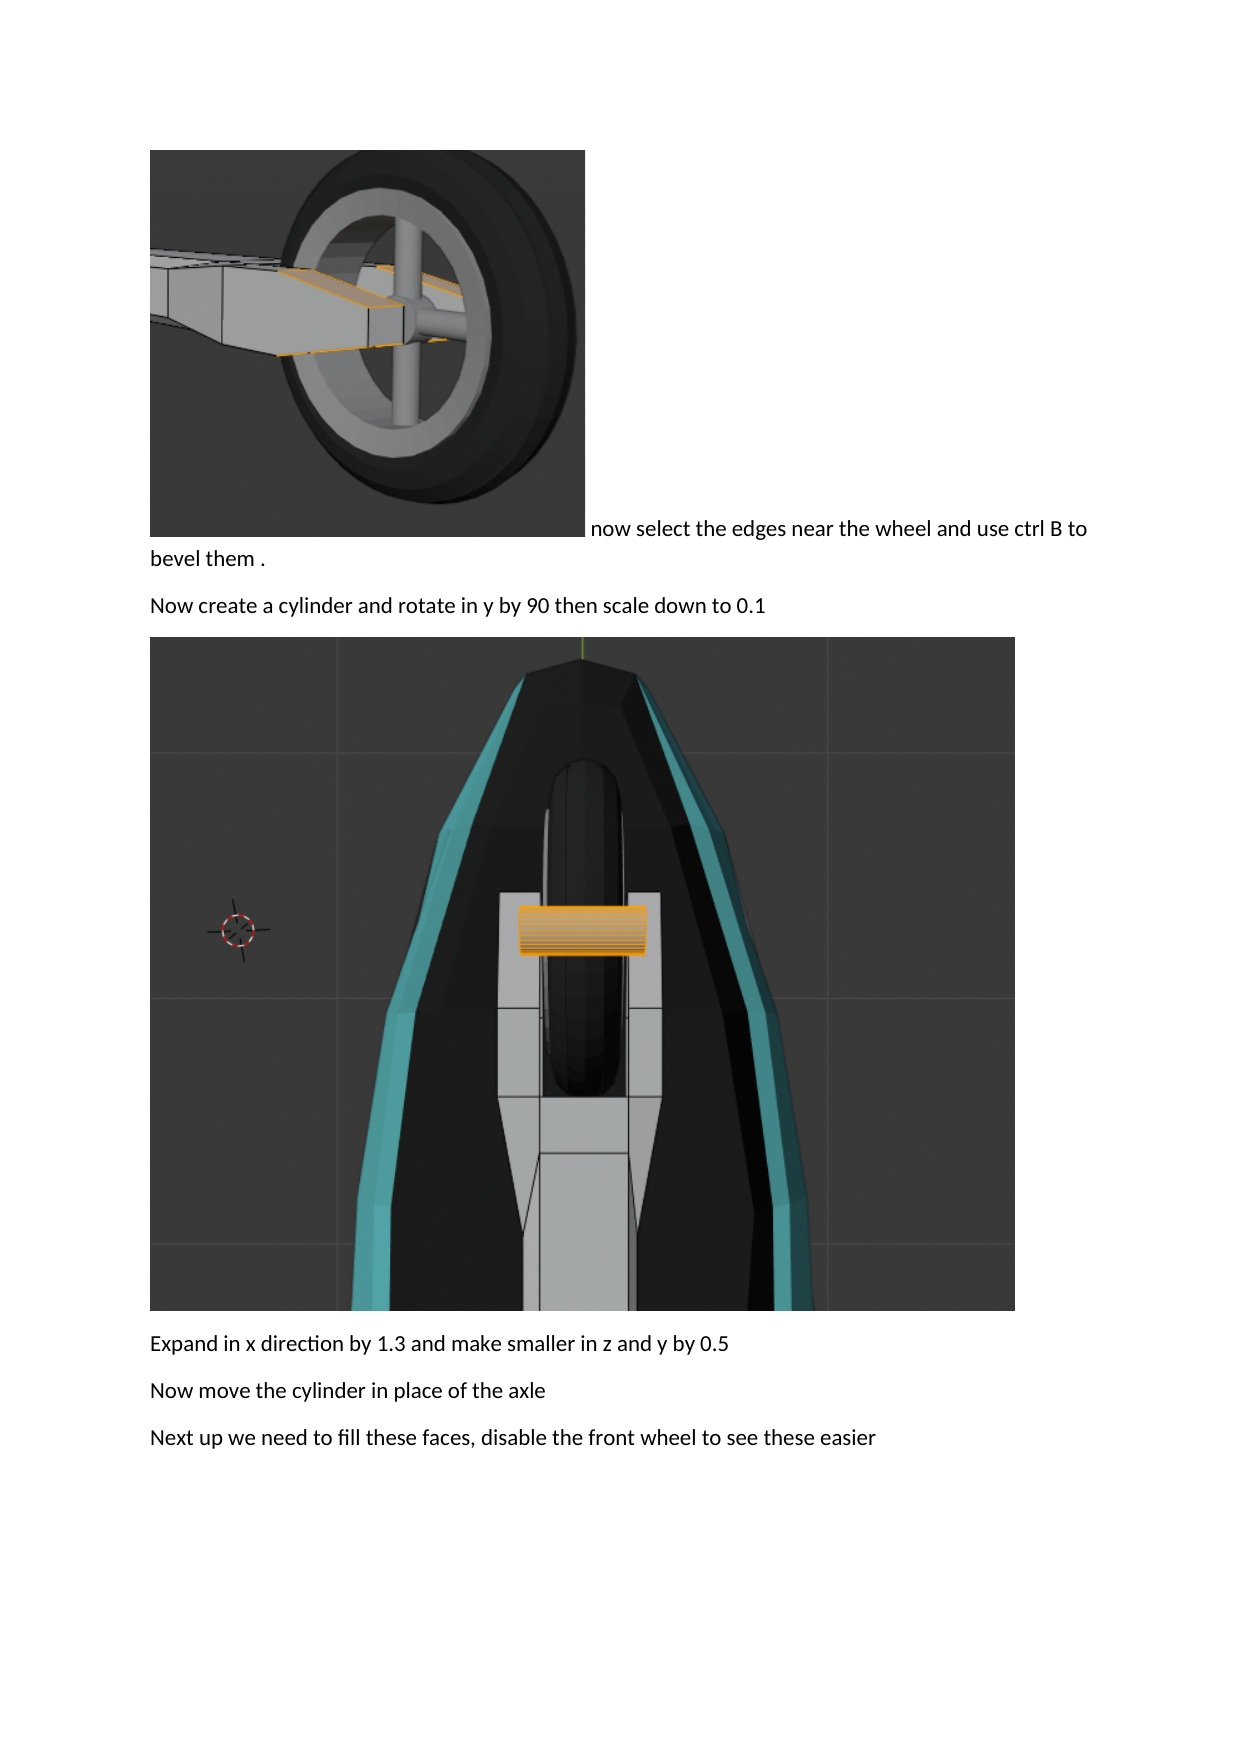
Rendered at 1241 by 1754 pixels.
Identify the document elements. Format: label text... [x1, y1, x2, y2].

text Next up we need to fill these faces, disable the front wheel to see these easier [150, 1423, 1090, 1451]
picture [150, 637, 1015, 1311]
picture [150, 150, 586, 537]
text Now create a cylinder and rotate in y by 90 then scale down to 0.1 [150, 591, 1090, 619]
text Expand in x direction by 1.3 and make smaller in z and y by 0.5 [150, 1329, 1090, 1357]
text Now move the cylinder in place of the axle [150, 1376, 1090, 1404]
